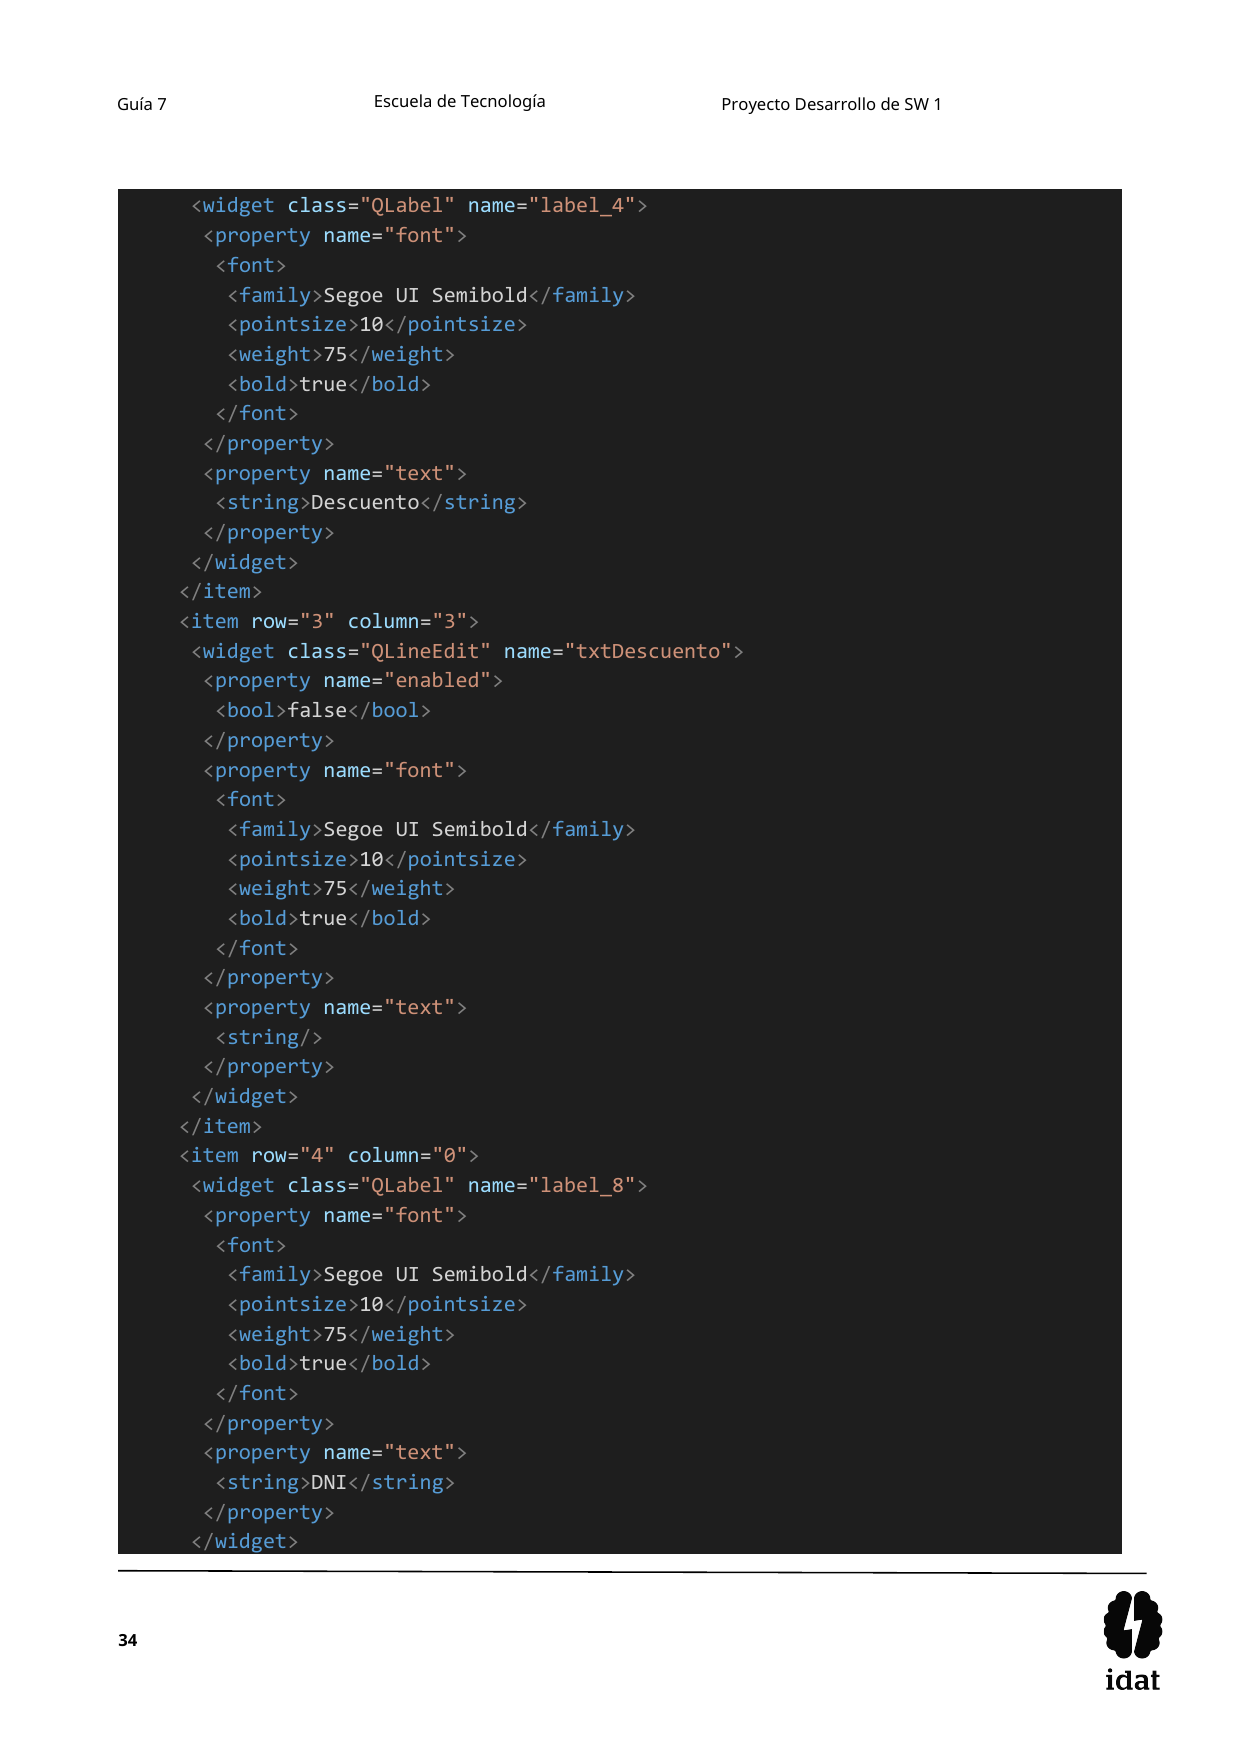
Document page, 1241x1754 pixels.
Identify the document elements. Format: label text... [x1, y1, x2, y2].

text <font> [118, 783, 1122, 812]
text </widget> [118, 545, 1122, 575]
text <property name="text"> [118, 456, 1122, 486]
text <pointsize>10</pointsize> [118, 842, 1122, 872]
text <item row="4" column="0"> [118, 1139, 1122, 1168]
picture [1103, 1591, 1163, 1690]
text <string/> [118, 1020, 1122, 1050]
text <string>DNI</string> [118, 1465, 1122, 1495]
text <property name="font"> [118, 218, 1122, 248]
text <bold>true</bold> [118, 901, 1122, 931]
text </property> [118, 1050, 1122, 1079]
text <weight>75</weight> [118, 1317, 1122, 1347]
text <property name="text"> [118, 990, 1122, 1020]
text </font> [118, 397, 1122, 426]
text <font> [118, 248, 1122, 278]
text <widget class="QLabel" name="label_4"> [118, 189, 1122, 218]
text <weight>75</weight> [118, 872, 1122, 901]
text <pointsize>10</pointsize> [118, 1287, 1122, 1317]
text <pointsize>10</pointsize> [118, 308, 1122, 337]
text </item> [118, 575, 1122, 604]
text <property name="font"> [118, 1198, 1122, 1228]
text <bold>true</bold> [118, 1347, 1122, 1376]
text <font> [118, 1228, 1122, 1258]
text <weight>75</weight> [118, 337, 1122, 367]
text </property> [118, 723, 1122, 753]
text </property> [118, 515, 1122, 545]
text </property> [118, 1495, 1122, 1525]
text <bold>true</bold> [118, 367, 1122, 397]
text <property name="text"> [118, 1436, 1122, 1465]
text </property> [118, 1406, 1122, 1436]
text <property name="enabled"> [118, 664, 1122, 693]
text </font> [118, 1376, 1122, 1406]
text </widget> [118, 1525, 1122, 1554]
text </widget> [118, 1079, 1122, 1109]
text </font> [118, 931, 1122, 961]
text </property> [118, 961, 1122, 990]
text <bool>false</bool> [118, 693, 1122, 723]
text <family>Segoe UI Semibold</family> [118, 812, 1122, 842]
text <string>Descuento</string> [118, 486, 1122, 515]
text <widget class="QLineEdit" name="txtDescuento"> [118, 634, 1122, 664]
text <property name="font"> [118, 753, 1122, 783]
text </item> [118, 1109, 1122, 1139]
text <family>Segoe UI Semibold</family> [118, 1258, 1122, 1287]
text <item row="3" column="3"> [118, 604, 1122, 634]
text </property> [118, 426, 1122, 456]
text <family>Segoe UI Semibold</family> [118, 278, 1122, 308]
text <widget class="QLabel" name="label_8"> [118, 1168, 1122, 1198]
